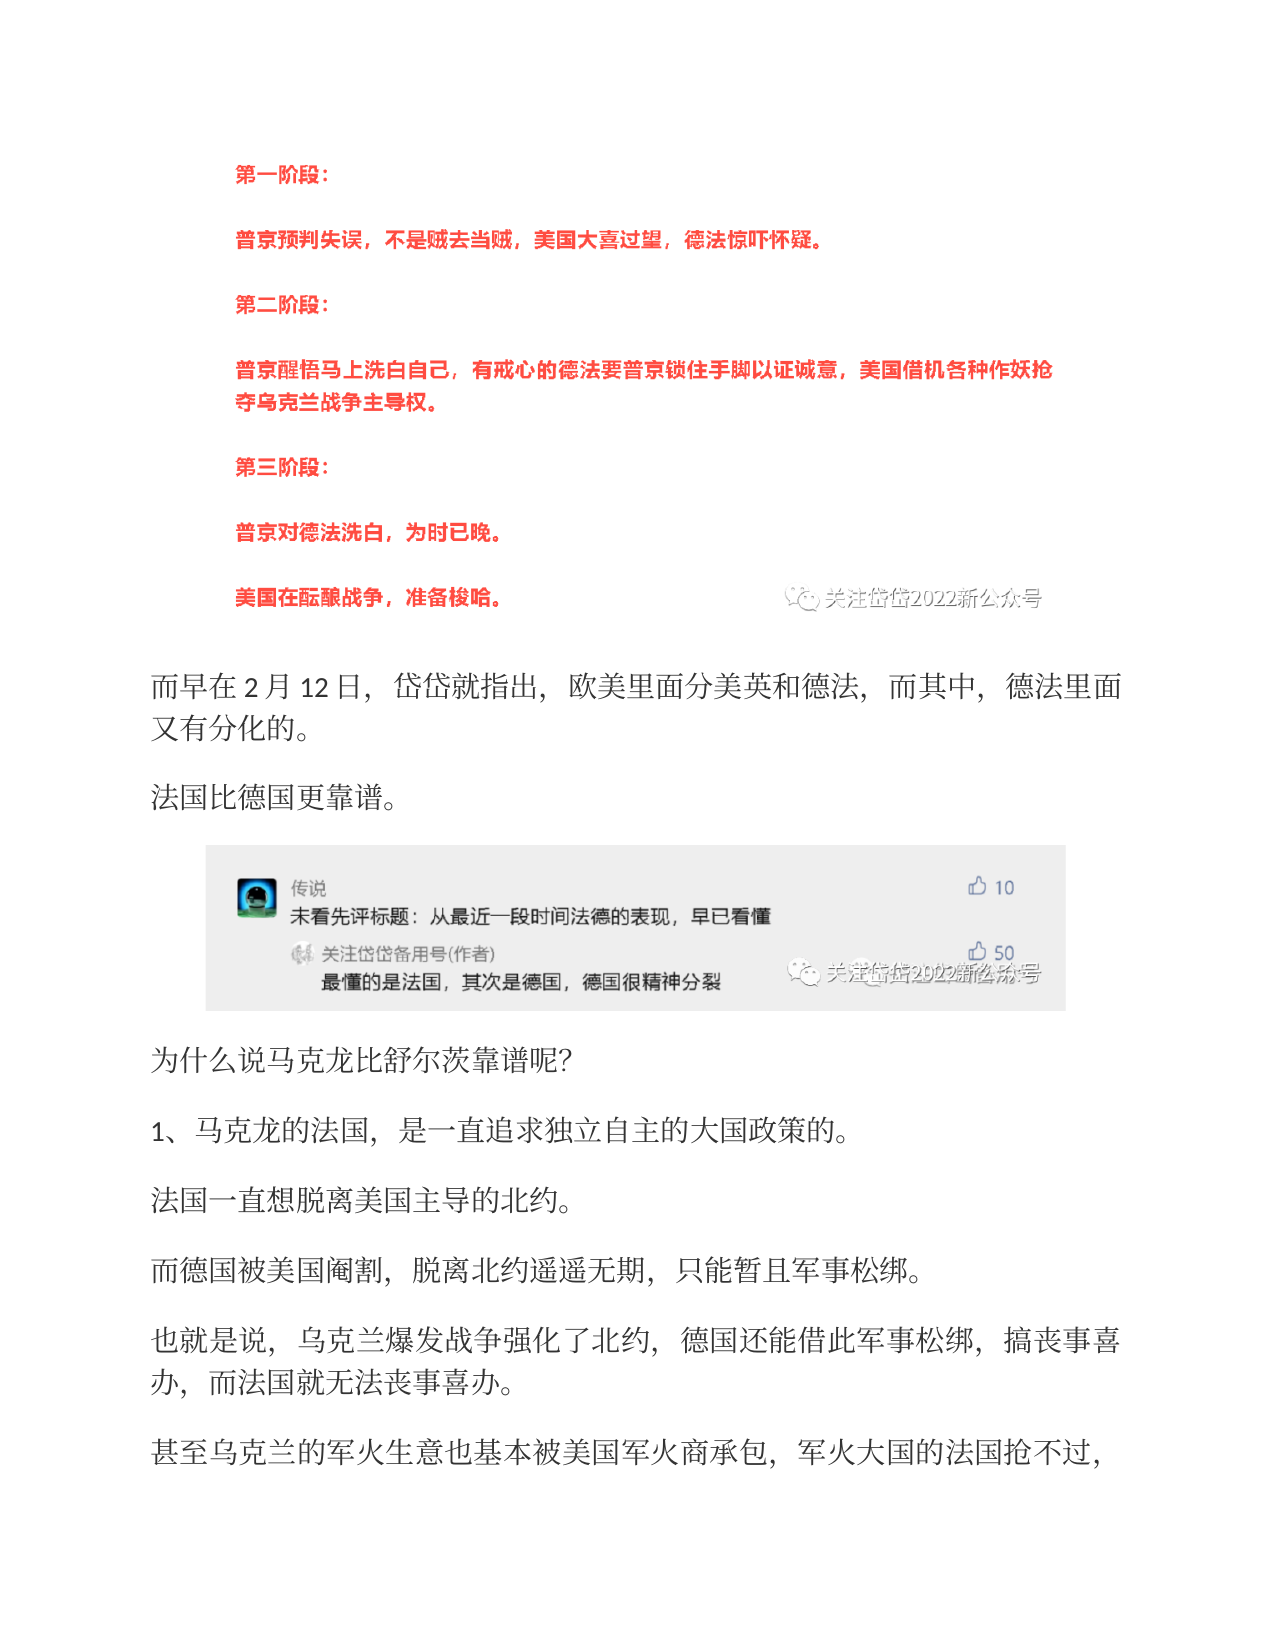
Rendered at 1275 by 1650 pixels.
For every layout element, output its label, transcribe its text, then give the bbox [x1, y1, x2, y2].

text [150, 1429, 1125, 1471]
picture [205, 845, 1070, 1011]
text 法国比德国更靠谱。 [150, 775, 1125, 817]
text 也就是说，乌克兰爆发战争强化了北约，德国还能借此军事松绑，搞丧事喜办，而法国就无法丧事喜办。 [150, 1318, 1125, 1401]
text 而早在2月12日，岱岱就指出，欧美里面分美英和德法，而其中，德法里面又有分化的。 [150, 664, 1125, 747]
text 为什么说马克龙比舒尔茨靠谱呢？ [150, 1038, 1125, 1080]
text 而德国被美国阉割，脱离北约遥遥无期，只能暂且军事松绑。 [150, 1248, 1125, 1290]
text 1、马克龙的法国，是一直追求独立自主的大国政策的。 [150, 1108, 1125, 1150]
text 法国一直想脱离美国主导的北约。 [150, 1178, 1125, 1220]
picture [205, 150, 1070, 636]
